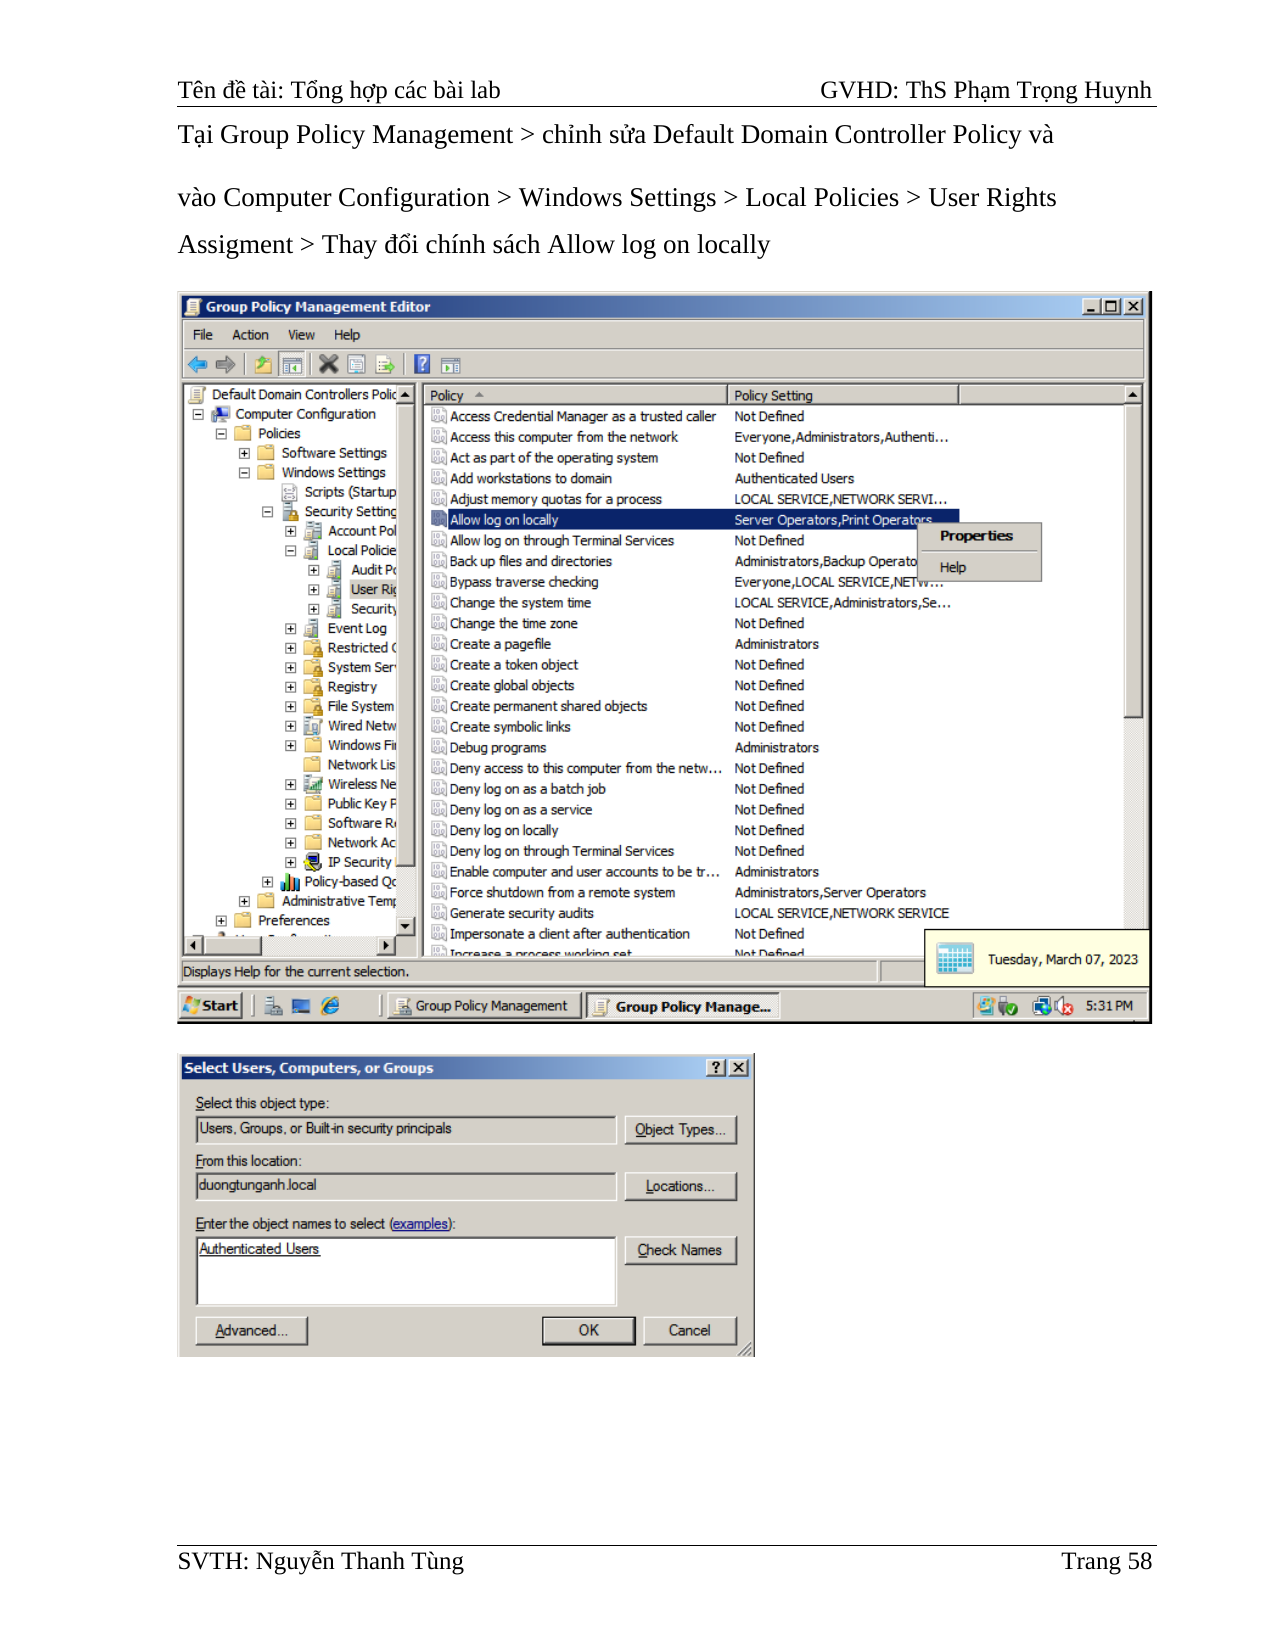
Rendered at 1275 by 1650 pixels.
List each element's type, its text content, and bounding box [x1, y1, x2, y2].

picture [177, 291, 1153, 1024]
picture [177, 1053, 755, 1357]
text Tại Group Policy Management > chỉnh sửa Default Domain Controller Policy và [177, 118, 1157, 149]
text vào Computer Configuration > Windows Settings > Local Policies > User Rights Assigment > Thay đổi chính sách Allow log on locally [177, 181, 1157, 259]
